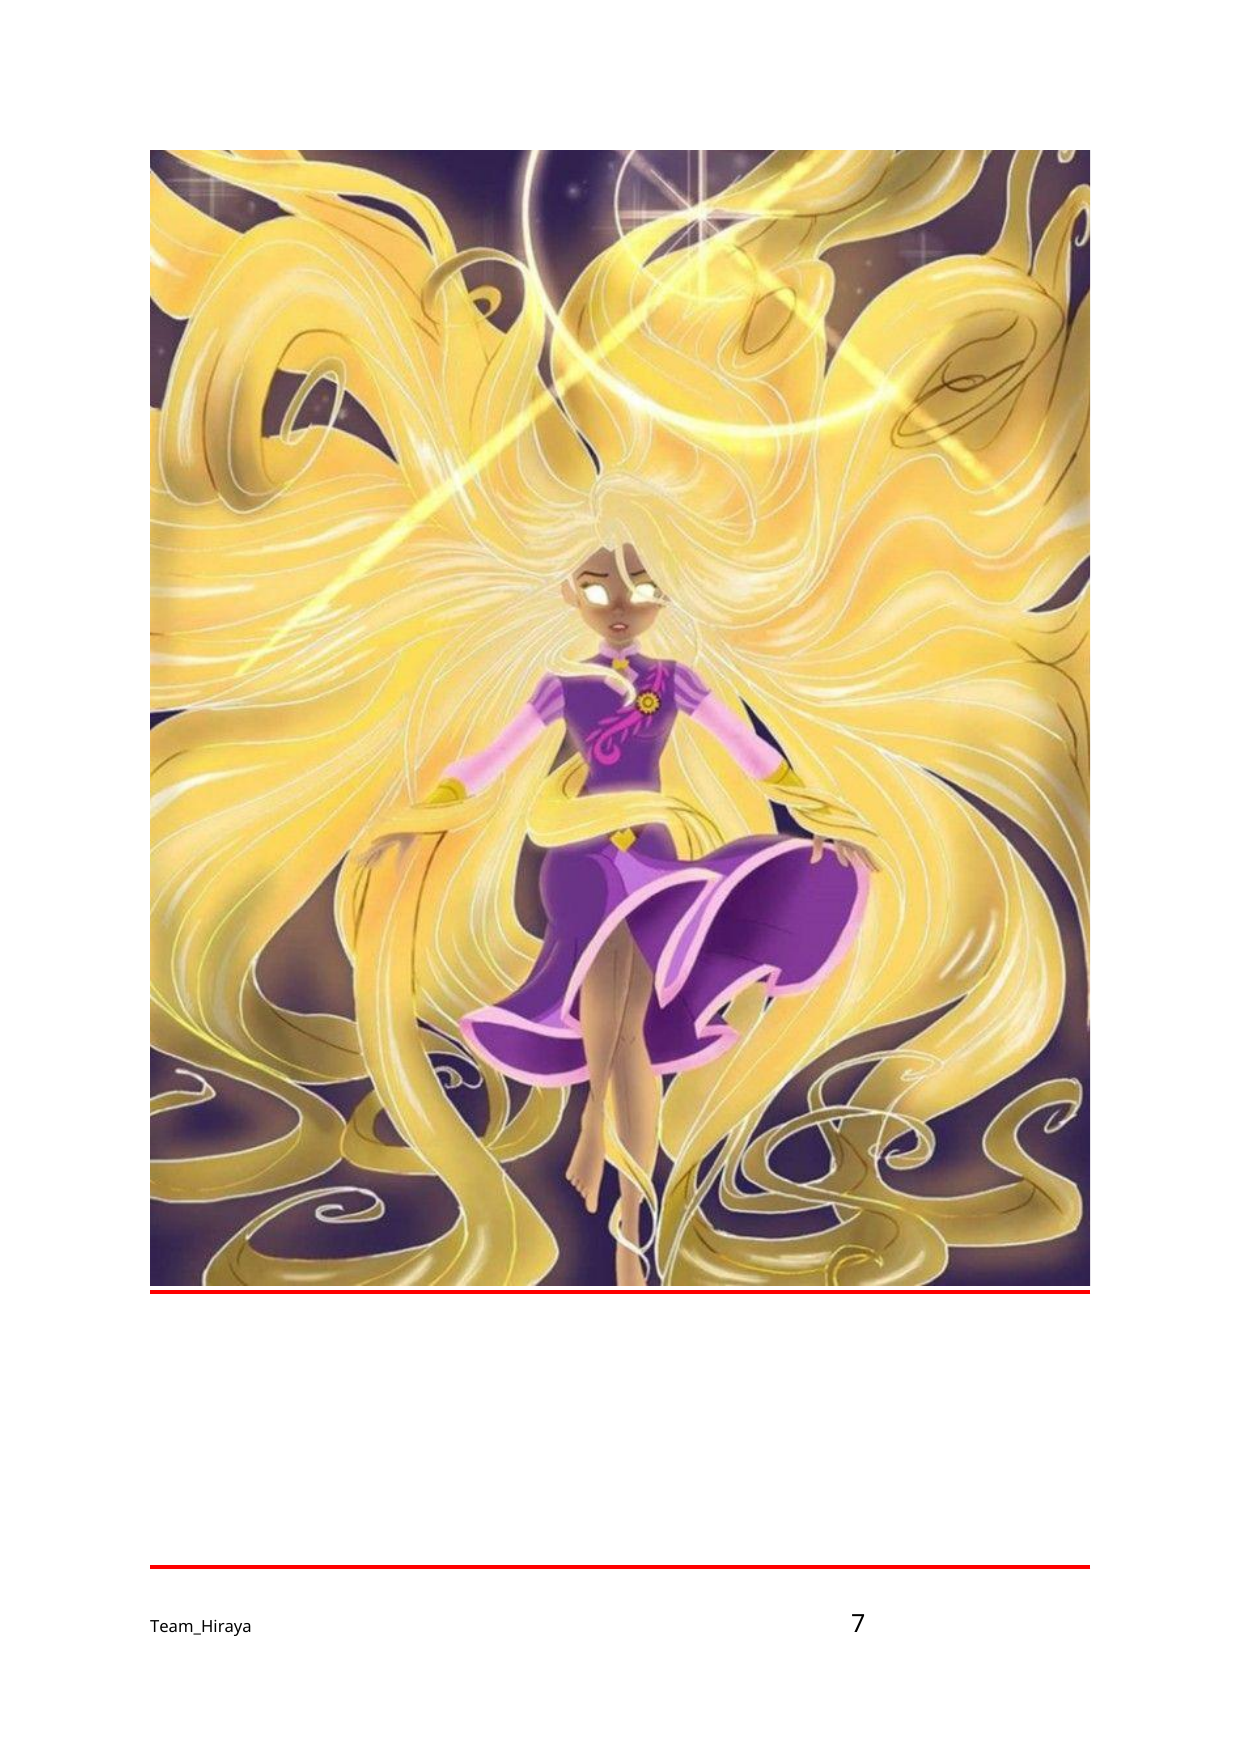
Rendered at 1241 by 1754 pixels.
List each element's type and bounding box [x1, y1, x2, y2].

picture [150, 150, 1091, 1286]
